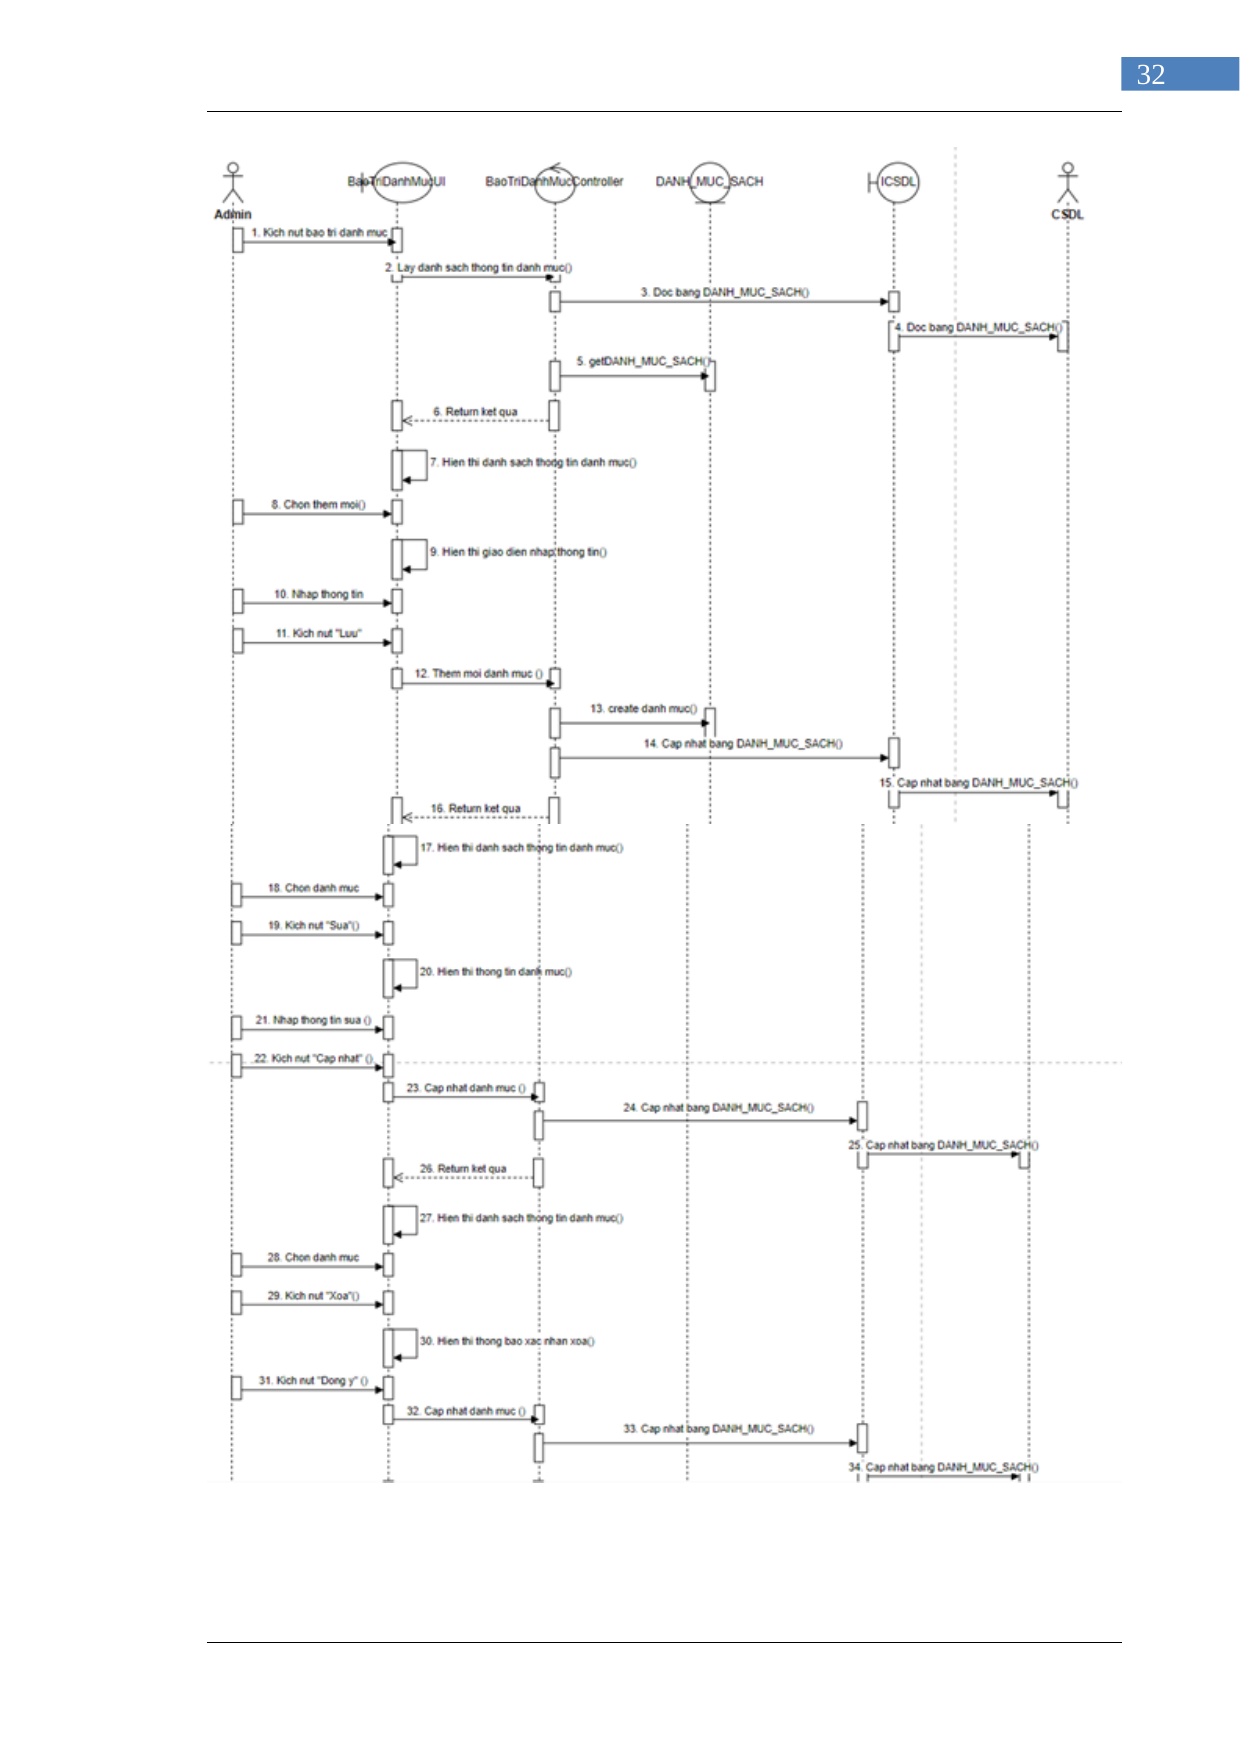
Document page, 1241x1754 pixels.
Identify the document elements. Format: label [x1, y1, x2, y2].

picture [206, 147, 1123, 1483]
